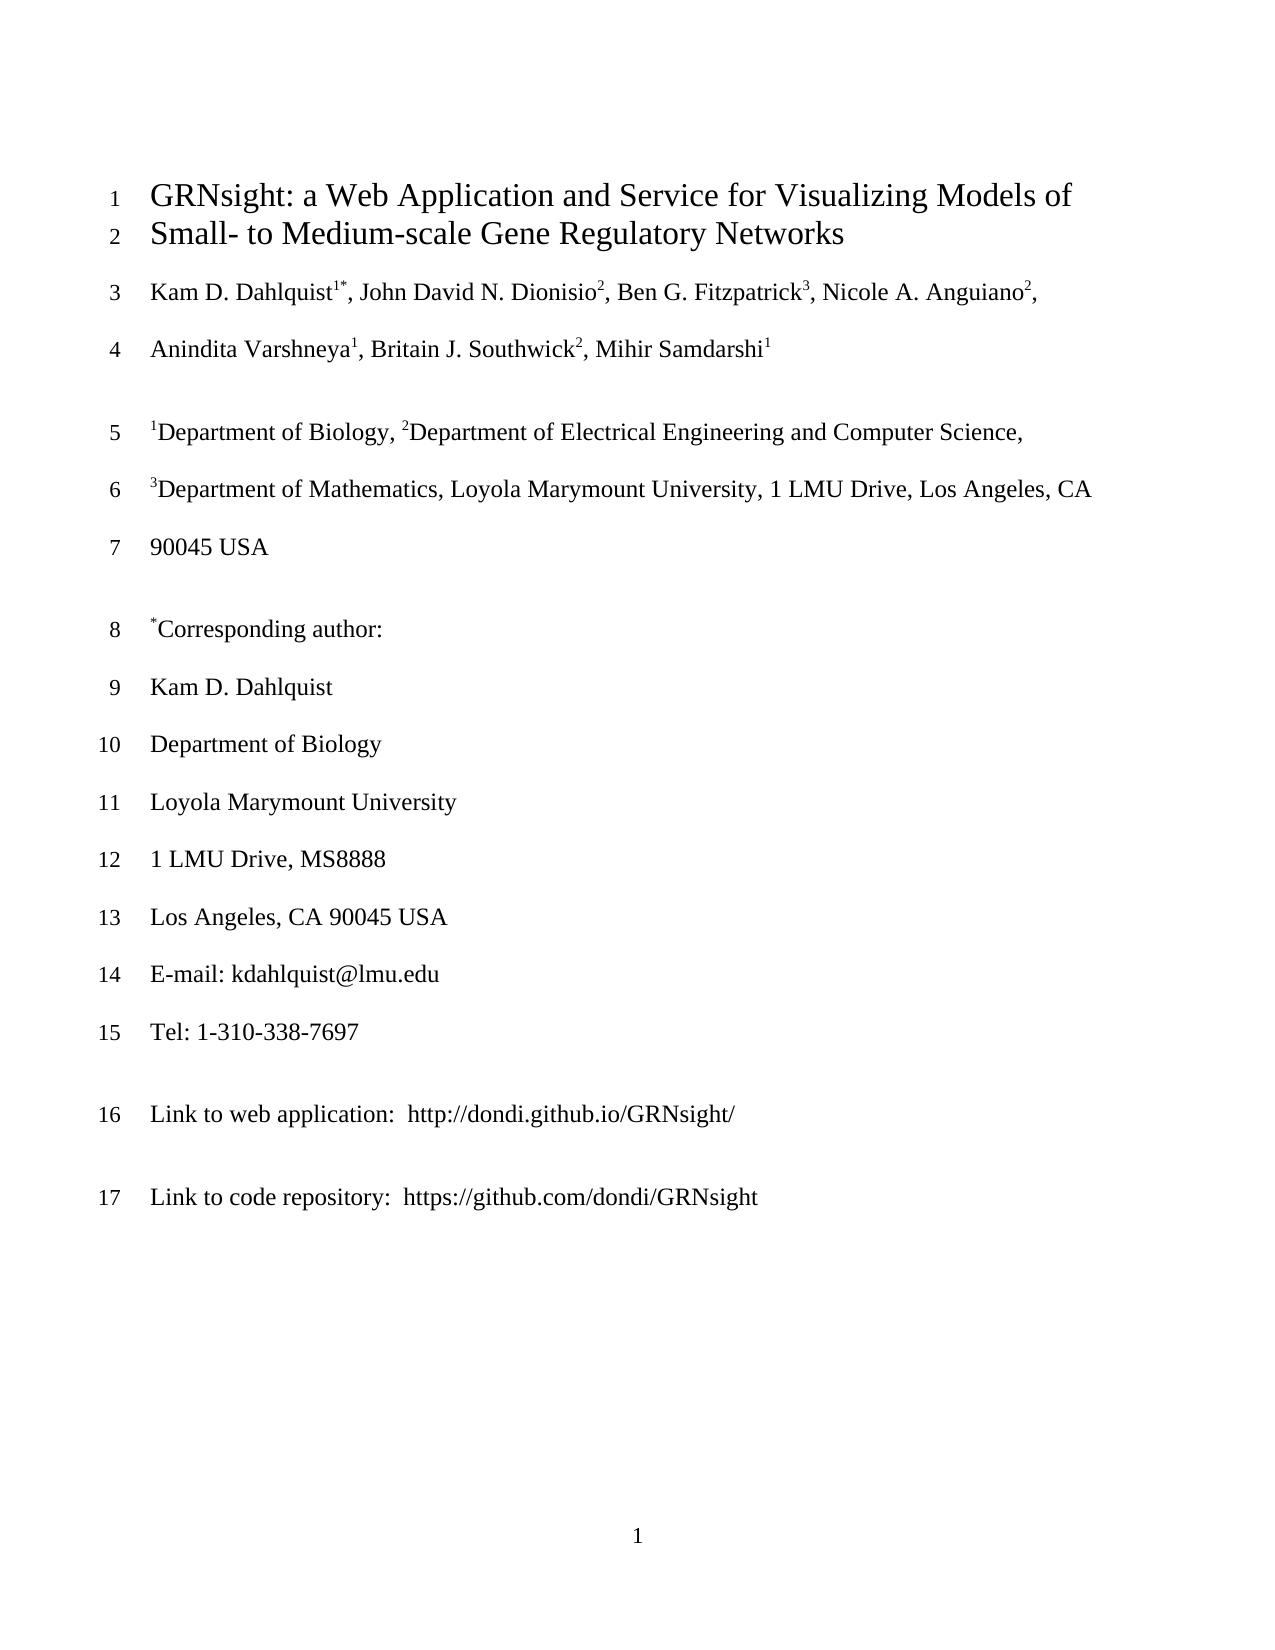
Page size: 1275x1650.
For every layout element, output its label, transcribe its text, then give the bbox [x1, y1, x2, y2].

text Link to code repository: https://github.com/dondi/GRNsight [150, 1182, 1125, 1210]
text *Corresponding author: Kam D. Dahlquist Department of Biology Loyola Marymount University 1 LMU Drive, MS8888 Los Angeles, CA 90045 USA E-mail: kdahlquist@lmu.edu Tel: 1-310-338-7697 [150, 614, 1125, 1045]
text 1Department of Biology, 2Department of Electrical Engineering and Computer Science, 3Department of Mathematics, Loyola Marymount University, 1 LMU Drive, Los Angeles, CA 90045 USA [150, 417, 1125, 560]
text Kam D. Dahlquist1*, John David N. Dionisio2, Ben G. Fitzpatrick3, Nicole A. Anguiano2, Anindita Varshneya1, Britain J. Southwick2, Mihir Samdarshi1 [150, 277, 1125, 363]
text Link to web application: http://dondi.github.io/GRNsight/ [150, 1099, 1125, 1128]
subtitle GRNsight: a Web Application and Service for Visualizing Models of Small- to Medium-scale Gene Regulatory Networks [150, 175, 1125, 252]
